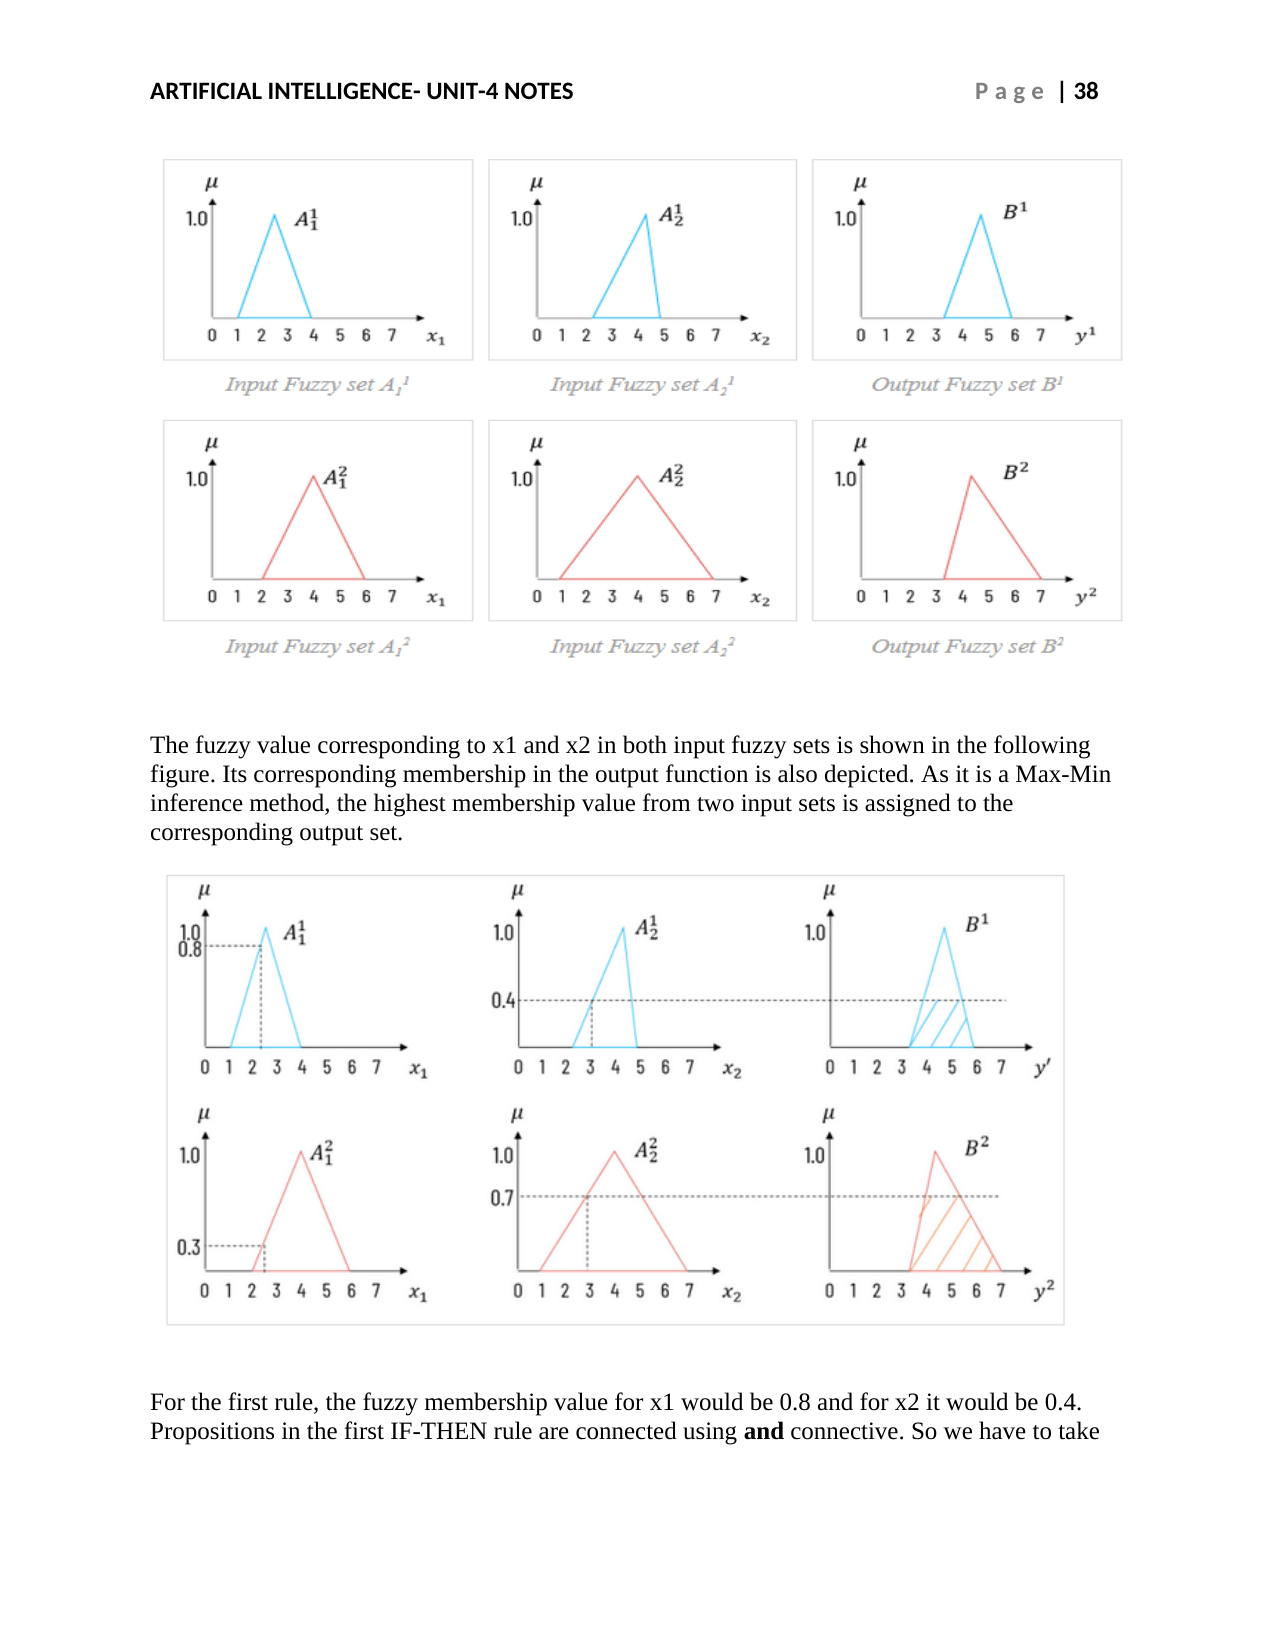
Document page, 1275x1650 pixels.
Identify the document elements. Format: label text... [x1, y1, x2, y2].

text The fuzzy value corresponding to x1 and x2 in both input fuzzy sets is shown in the following figure. Its corresponding membership in the output function is also depicted. As it is a Max-Min inference method, the highest membership value from two input sets is assigned to the corresponding output set. [150, 730, 1125, 845]
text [150, 1387, 1125, 1445]
picture [150, 136, 1133, 677]
picture [150, 857, 1075, 1334]
